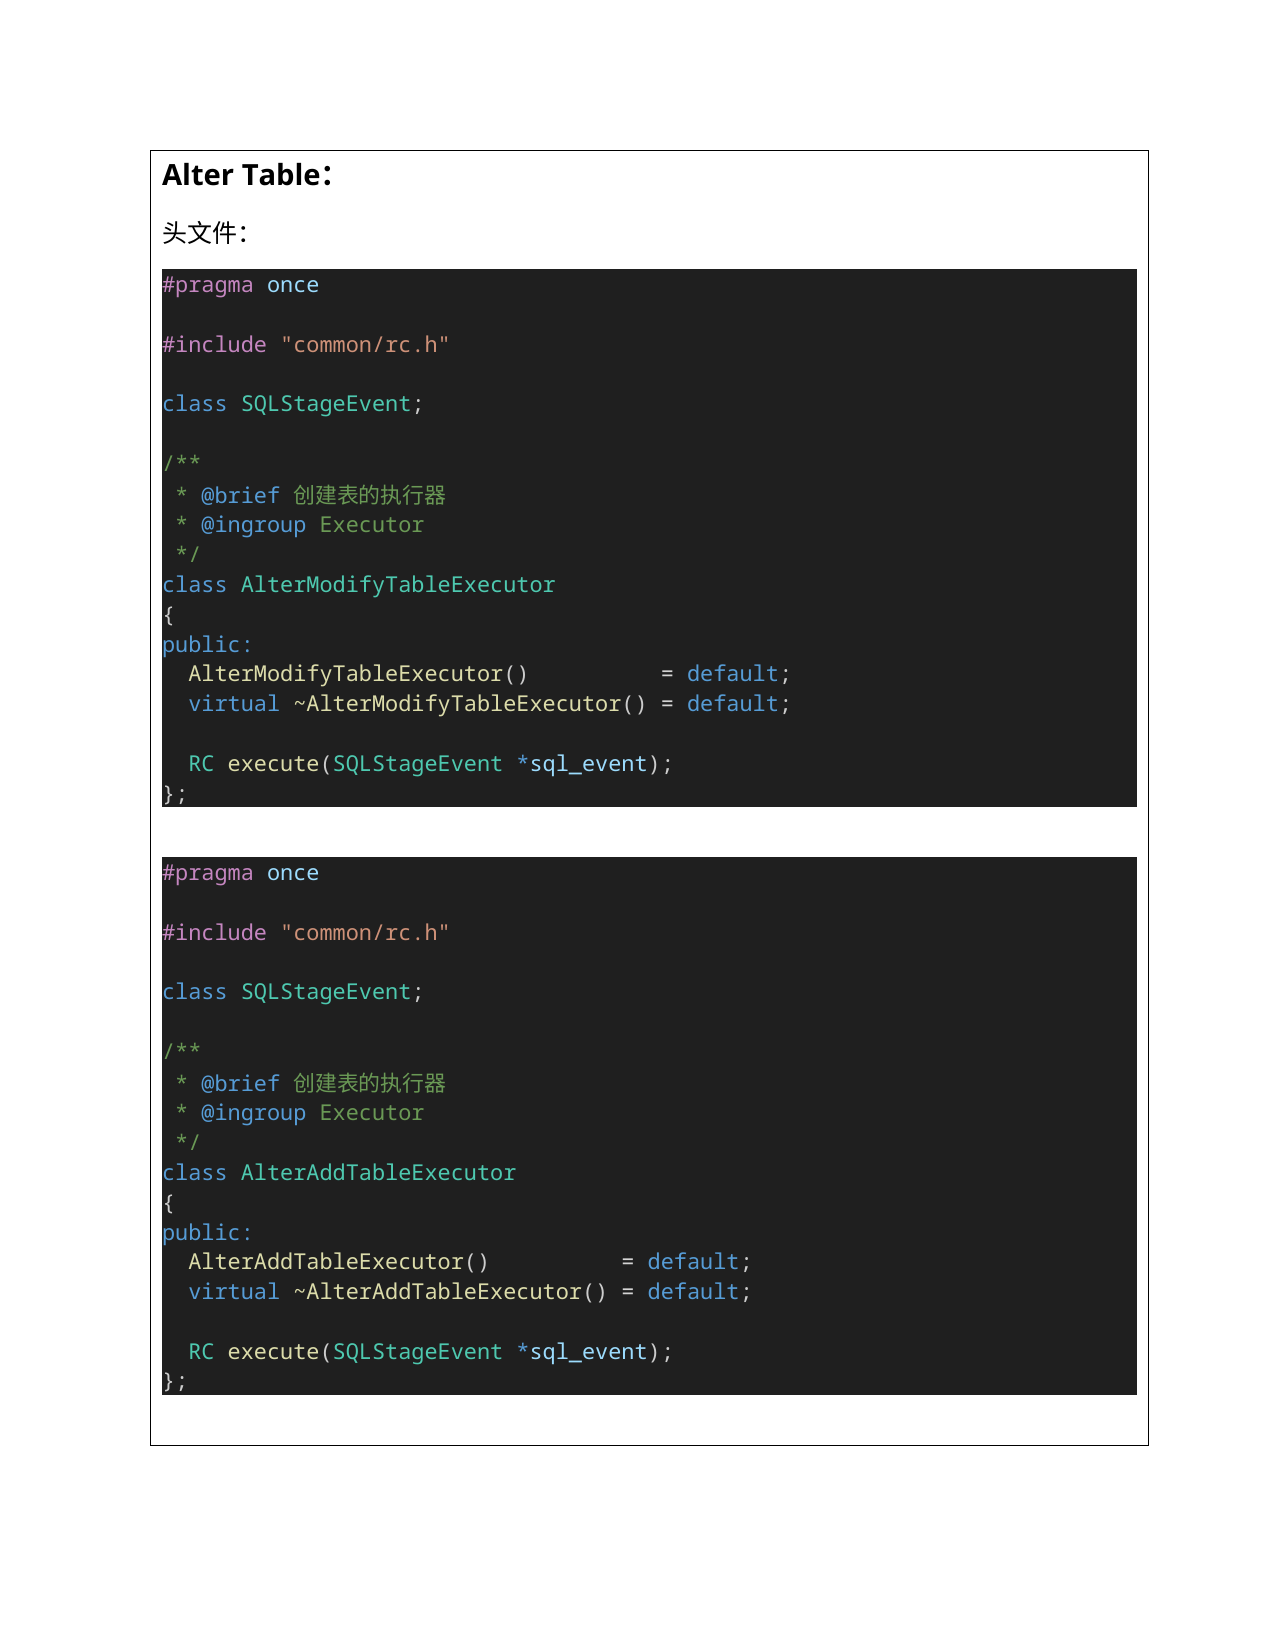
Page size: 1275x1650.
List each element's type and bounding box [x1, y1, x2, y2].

table_cell [151, 151, 1148, 1445]
